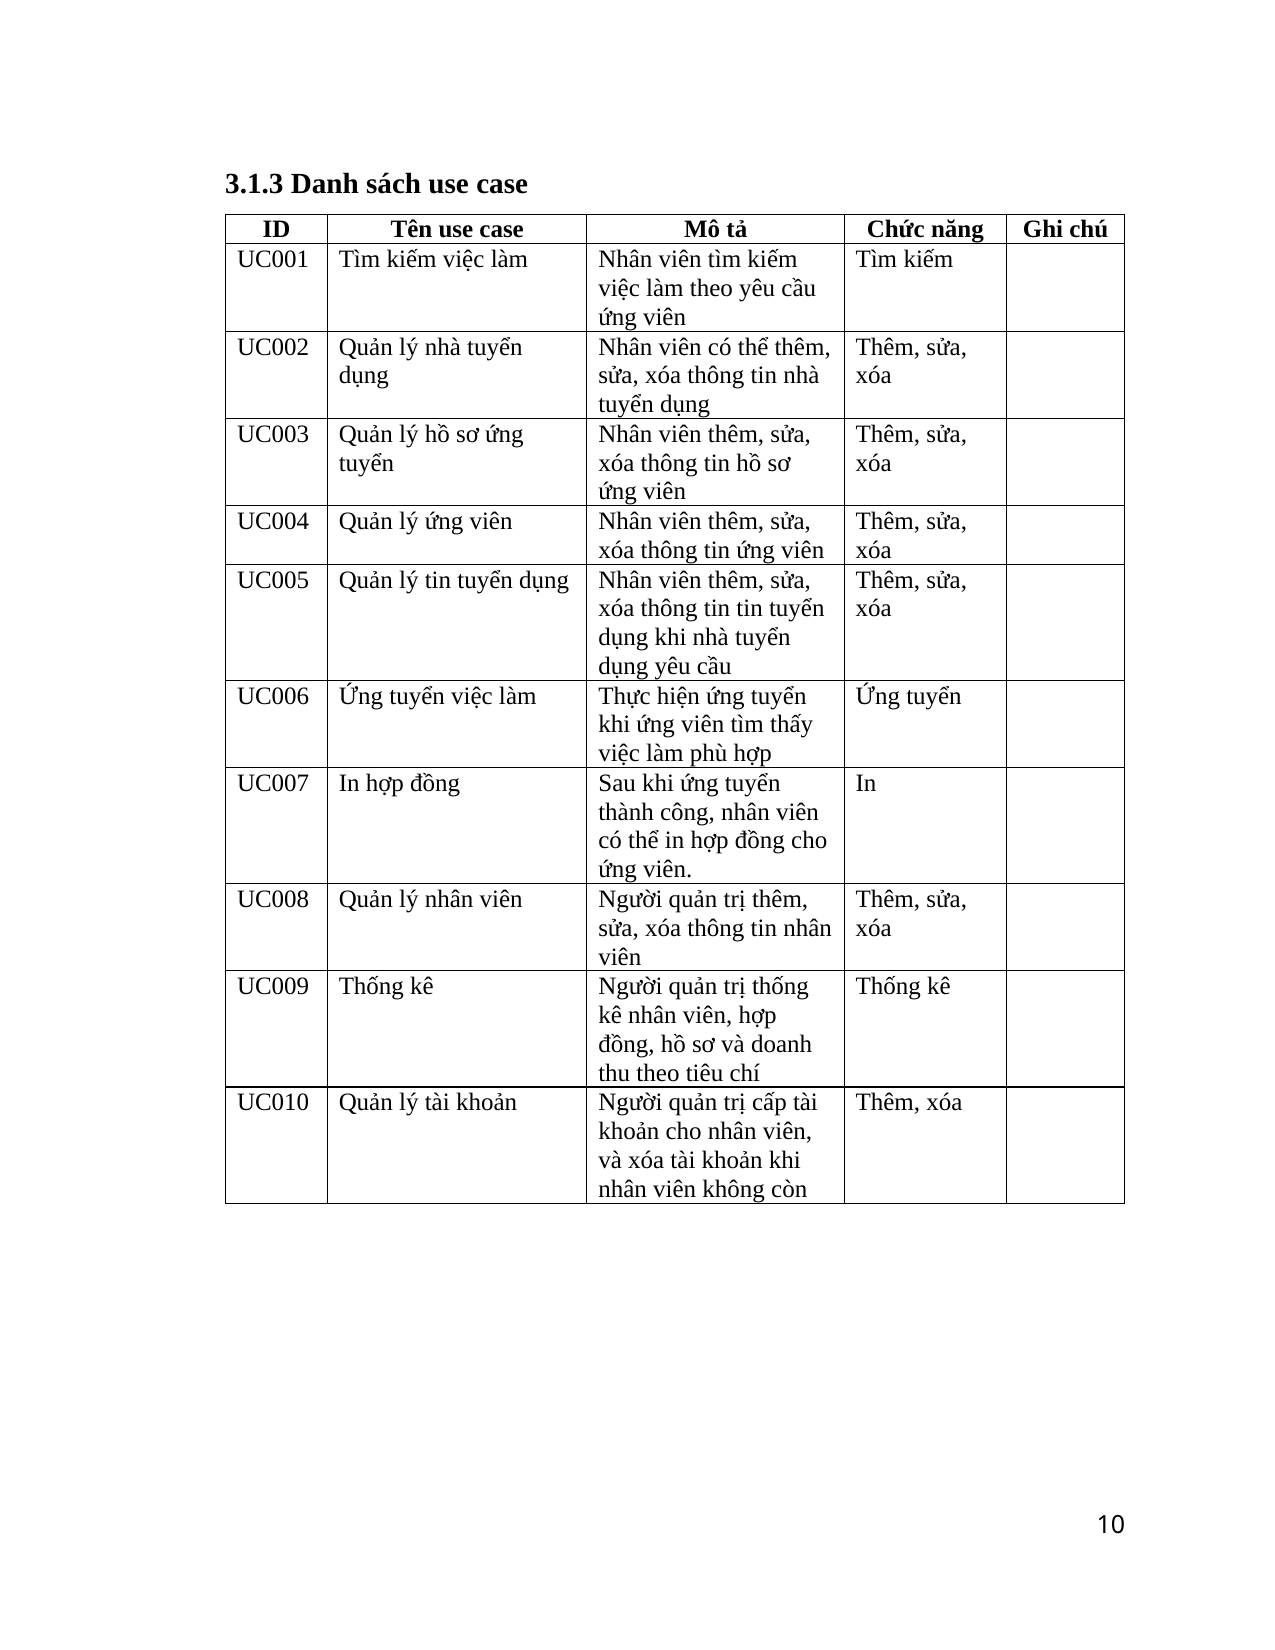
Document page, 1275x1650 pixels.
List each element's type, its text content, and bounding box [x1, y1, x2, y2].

table_cell Nhân viên thêm, sửa, xóa thông tin ứng viên [587, 506, 844, 564]
table_cell [1007, 768, 1124, 883]
table_header Mô tả [587, 215, 844, 243]
subtitle Danh sách use case [225, 167, 1125, 200]
table_cell Người quản trị thêm, sửa, xóa thông tin nhân viên [587, 884, 844, 970]
table_cell [1007, 1088, 1124, 1202]
table_cell UC003 [226, 419, 327, 505]
table_cell Tìm kiếm [845, 244, 1006, 331]
table_cell Thêm, sửa, xóa [845, 565, 1006, 680]
table_cell In [845, 768, 1006, 883]
table_cell Tìm kiếm việc làm [328, 244, 586, 331]
table_cell Nhân viên có thể thêm, sửa, xóa thông tin nhà tuyển dụng [587, 332, 844, 418]
table_cell Sau khi ứng tuyển thành công, nhân viên có thể in hợp đồng cho ứng viên. [587, 768, 844, 883]
table_cell Thêm, sửa, xóa [845, 506, 1006, 564]
table_header Chức năng [845, 215, 1006, 243]
table_cell Quản lý nhân viên [328, 884, 586, 970]
table_cell UC006 [226, 681, 327, 767]
table_cell UC002 [226, 332, 327, 418]
table_cell Nhân viên tìm kiếm việc làm theo yêu cầu ứng viên [587, 244, 844, 331]
table_cell Người quản trị thống kê nhân viên, hợp đồng, hồ sơ và doanh thu theo tiêu chí [587, 971, 844, 1086]
table_cell Ứng tuyển việc làm [328, 681, 586, 767]
table_header Ghi chú [1007, 215, 1124, 243]
table_cell Nhân viên thêm, sửa, xóa thông tin hồ sơ ứng viên [587, 419, 844, 505]
table_cell Quản lý nhà tuyển dụng [328, 332, 586, 418]
table_cell UC007 [226, 768, 327, 883]
table_cell Thực hiện ứng tuyển khi ứng viên tìm thấy việc làm phù hợp [587, 681, 844, 767]
table_cell [1007, 681, 1124, 767]
table_cell Thống kê [845, 971, 1006, 1086]
table_header ID [226, 215, 327, 243]
table_cell [1007, 419, 1124, 505]
table_header Tên use case [328, 215, 586, 243]
table_cell UC010 [226, 1088, 327, 1202]
table_cell UC008 [226, 884, 327, 970]
table_cell Quản lý ứng viên [328, 506, 586, 564]
table_cell UC005 [226, 565, 327, 680]
table_cell UC009 [226, 971, 327, 1086]
table_cell Thêm, sửa, xóa [845, 332, 1006, 418]
table_cell [1007, 971, 1124, 1086]
table_cell Người quản trị cấp tài khoản cho nhân viên, và xóa tài khoản khi nhân viên không còn [587, 1088, 844, 1202]
table_cell UC001 [226, 244, 327, 331]
table_cell Ứng tuyển [845, 681, 1006, 767]
table_cell Quản lý hồ sơ ứng tuyển [328, 419, 586, 505]
table_cell Thêm, sửa, xóa [845, 884, 1006, 970]
table_cell [1007, 884, 1124, 970]
table_cell [1007, 244, 1124, 331]
table_cell [1007, 506, 1124, 564]
table_cell Nhân viên thêm, sửa, xóa thông tin tin tuyển dụng khi nhà tuyển dụng yêu cầu [587, 565, 844, 680]
table_cell Thêm, xóa [845, 1088, 1006, 1202]
table_cell Quản lý tài khoản [328, 1088, 586, 1202]
table_cell UC004 [226, 506, 327, 564]
table_cell Thêm, sửa, xóa [845, 419, 1006, 505]
table_cell [1007, 565, 1124, 680]
table_cell In hợp đồng [328, 768, 586, 883]
table_cell [1007, 332, 1124, 418]
table_cell Quản lý tin tuyển dụng [328, 565, 586, 680]
table_cell Thống kê [328, 971, 586, 1086]
